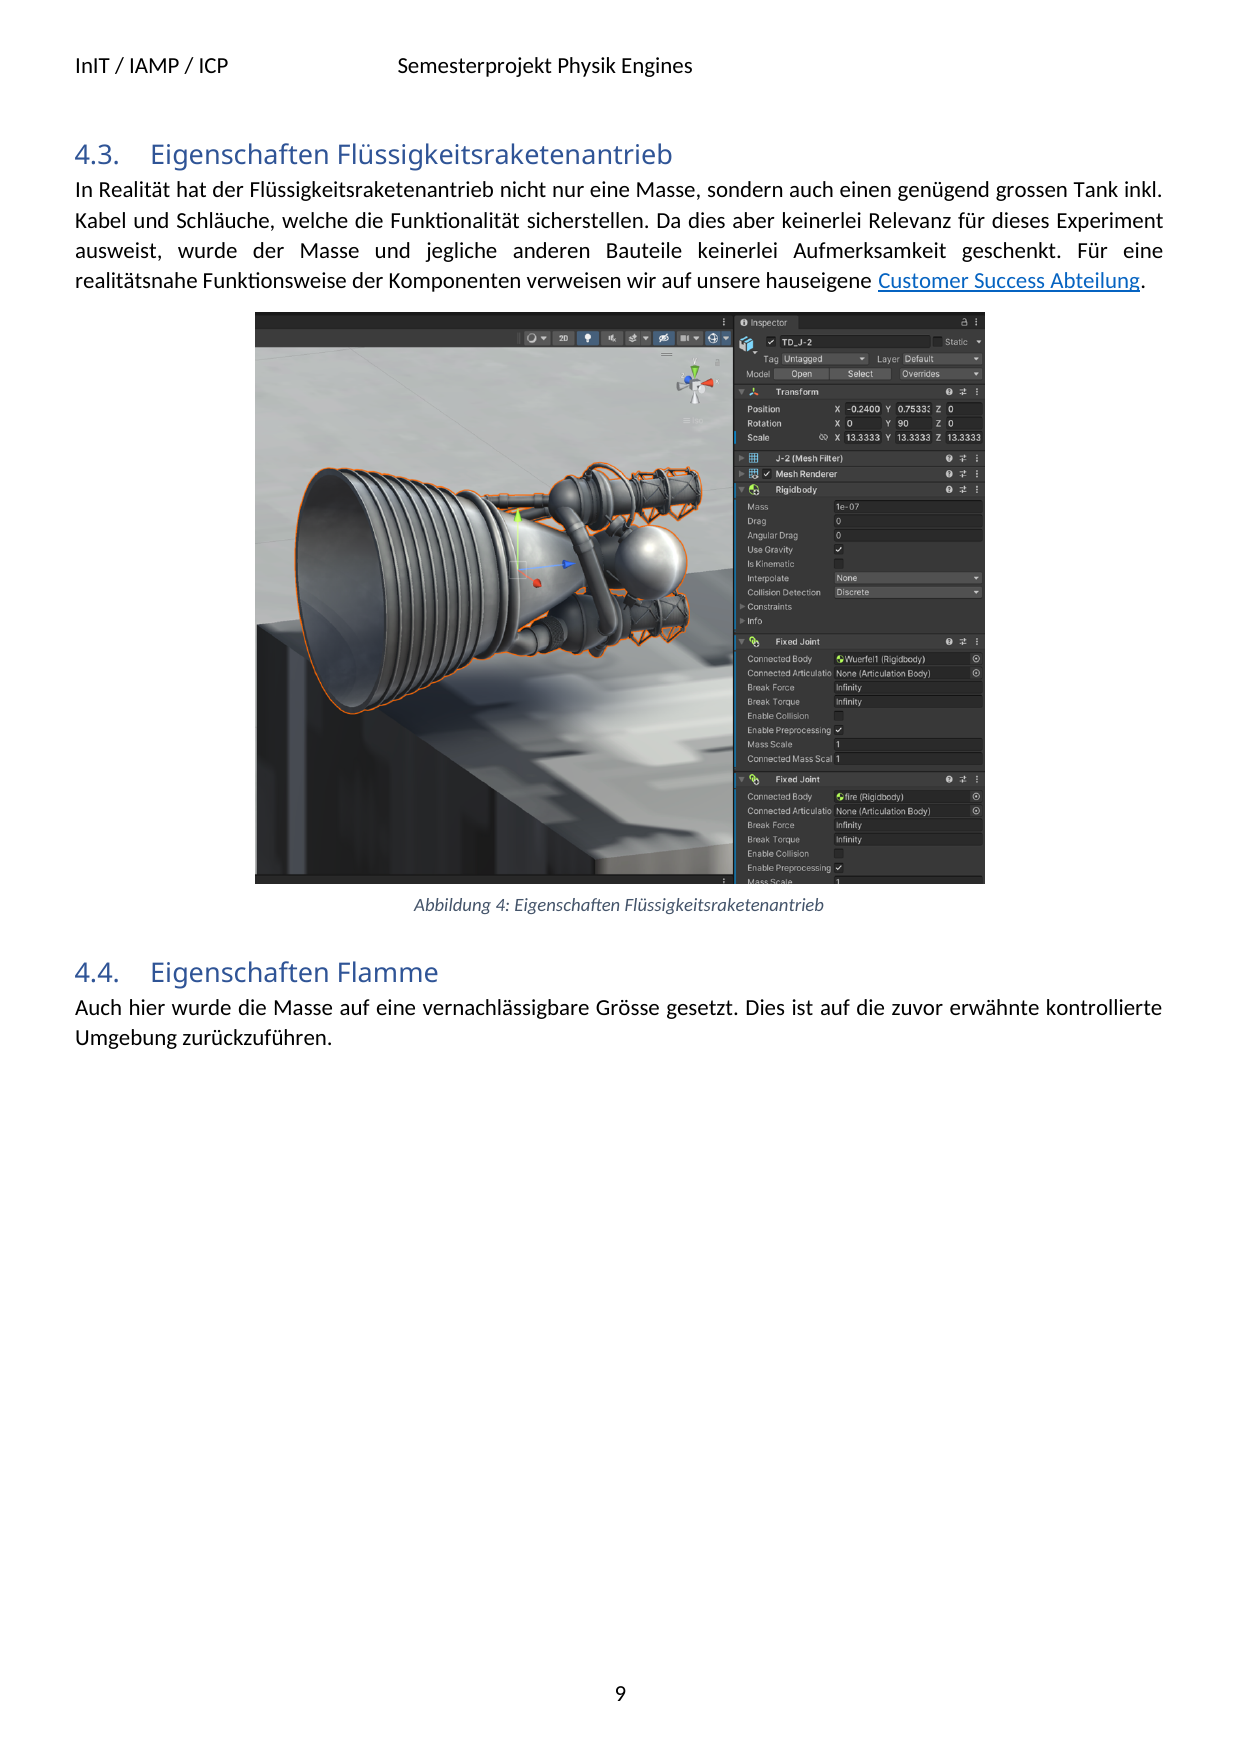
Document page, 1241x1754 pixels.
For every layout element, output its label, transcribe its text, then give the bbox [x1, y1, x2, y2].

subtitle Eigenschaften Flamme [74, 953, 1165, 990]
subtitle Eigenschaften Flüssigkeitsraketenantrieb [74, 136, 1165, 173]
text In Realität hat der Flüssigkeitsraketenantrieb nicht nur eine Masse, sondern auch einen genügend grossen Tank inkl. Kabel und Schläuche, welche die Funktionalität sicherstellen. Da dies aber keinerlei Relevanz für dieses Experiment ausweist, wurde der Masse und jegliche anderen Bauteile keinerlei Aufmerksamkeit geschenkt. Für eine realitätsnahe Funktionsweise der Komponenten verweisen wir auf unsere hauseigene Customer Success Abteilung. [75, 176, 1165, 294]
text Auch hier wurde die Masse auf eine vernachlässigbare Grösse gesetzt. Dies ist auf die zuvor erwähnte kontrollierte Umgebung zurückzuführen. [75, 993, 1165, 1051]
picture [255, 312, 985, 884]
